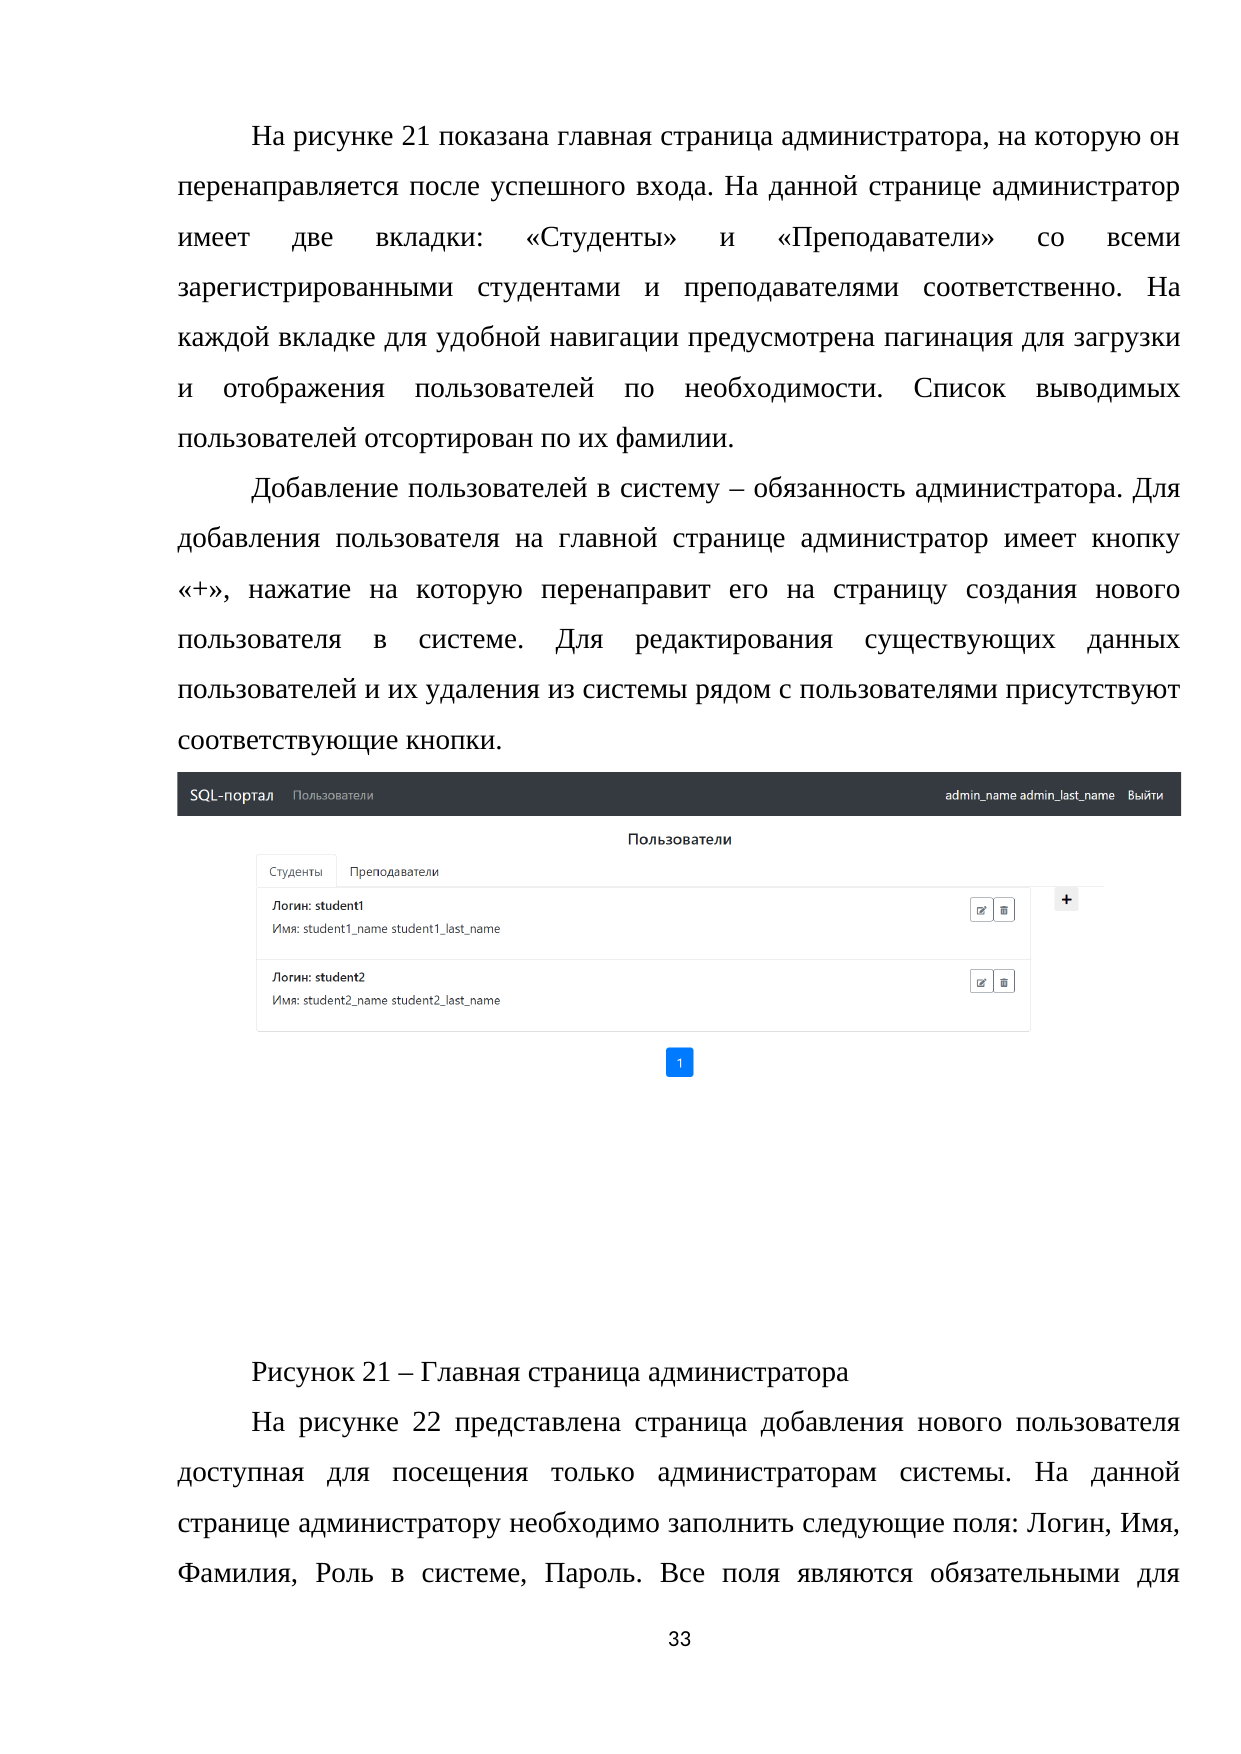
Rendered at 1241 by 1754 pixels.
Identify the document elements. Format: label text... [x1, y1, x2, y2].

text На рисунке 21 показана главная страница администратора, на которую он перенаправляется после успешного входа. На данной странице администратор имеет две вкладки: «Студенты» и «Преподаватели» со всеми зарегистрированными студентами и преподавателями соответственно. На каждой вкладке для удобной навигации предусмотрена пагинация для загрузки и отображения пользователей по необходимости. Список выводимых пользователей отсортирован по их фамилии. [177, 118, 1181, 453]
text Добавление пользователей в систему – обязанность администратора. Для добавления пользователя на главной странице администратор имеет кнопку «+», нажатие на которую перенаправит его на страницу создания нового пользователя в системе. Для редактирования существующих данных пользователей и их удаления из системы рядом с пользователями присутствуют соответствующие кнопки. [177, 470, 1181, 755]
text Рисунок 21 – Главная страница администратора [177, 1354, 1181, 1387]
picture [177, 772, 1182, 1337]
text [177, 1404, 1181, 1588]
